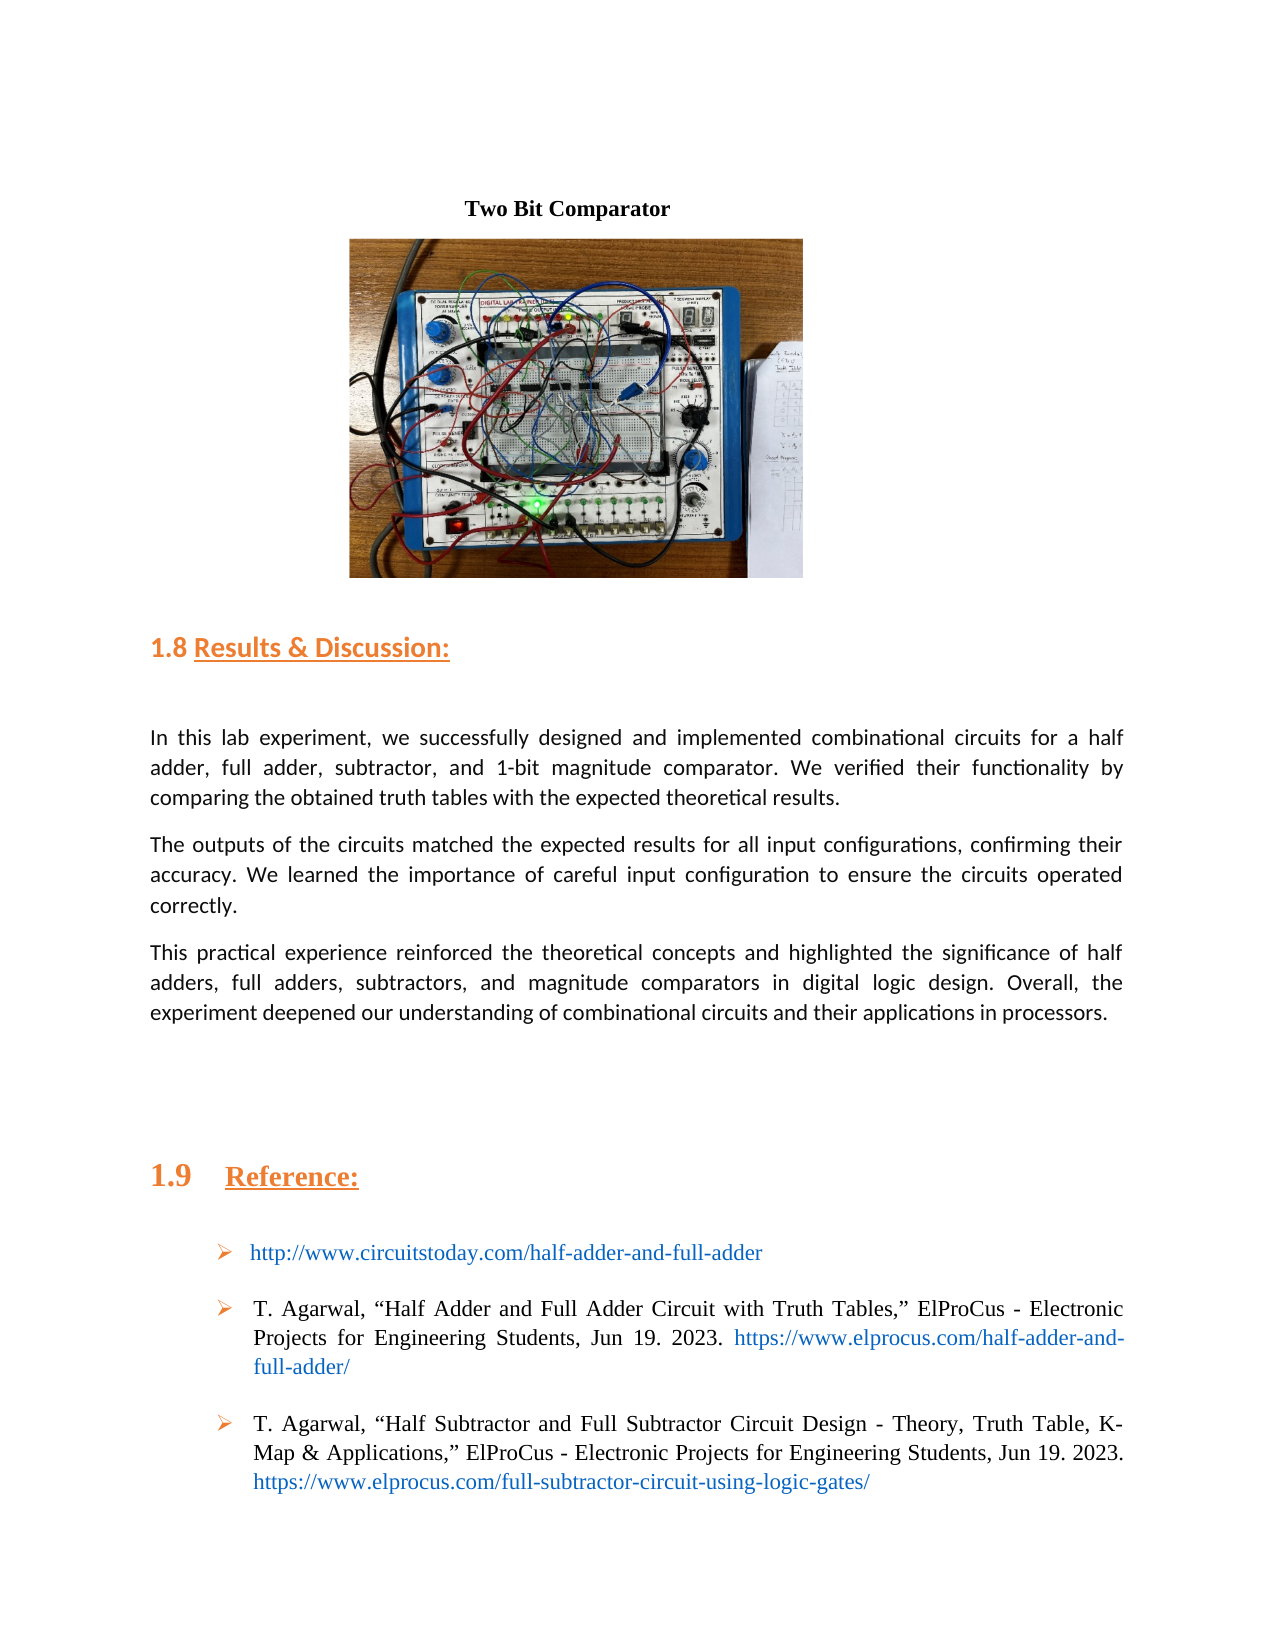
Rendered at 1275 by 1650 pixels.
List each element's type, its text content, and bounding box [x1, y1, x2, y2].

picture [350, 239, 802, 578]
text Two Bit Comparator [150, 195, 1125, 221]
text 1.8 Results & Discussion: [150, 629, 1125, 665]
text The outputs of the circuits matched the expected results for all input configurations, confirming their accuracy. We learned the importance of careful input configuration to ensure the circuits operated correctly. [150, 830, 1125, 919]
list http://www.circuitstoday.com/half-adder-and-full-adder [216, 1238, 1125, 1265]
text This practical experience reinforced the theoretical concepts and highlighted the significance of half adders, full adders, subtractors, and magnitude comparators in digital logic design. Overall, the experiment deepened our understanding of combinational circuits and their applications in processors. [150, 938, 1125, 1026]
list T. Agarwal, “Half Adder and Full Adder Circuit with Truth Tables,” ElProCus - Electronic Projects for Engineering Students, Jun 19. 2023. https://www.elprocus.com/half-adder-and-full-adder/ [216, 1294, 1125, 1380]
list Reference: [150, 1155, 1125, 1193]
list T. Agarwal, “Half Subtractor and Full Subtractor Circuit Design - Theory, Truth Table, K-Map & Applications,” ElProCus - Electronic Projects for Engineering Students, Jun 19. 2023. https://www.elprocus.com/full-subtractor-circuit-using-logic-gates/ [216, 1409, 1125, 1495]
text In this lab experiment, we successfully designed and implemented combinational circuits for a half adder, full adder, subtractor, and 1-bit magnitude comparator. We verified their functionality by comparing the obtained truth tables with the expected theoretical results. [150, 723, 1125, 811]
